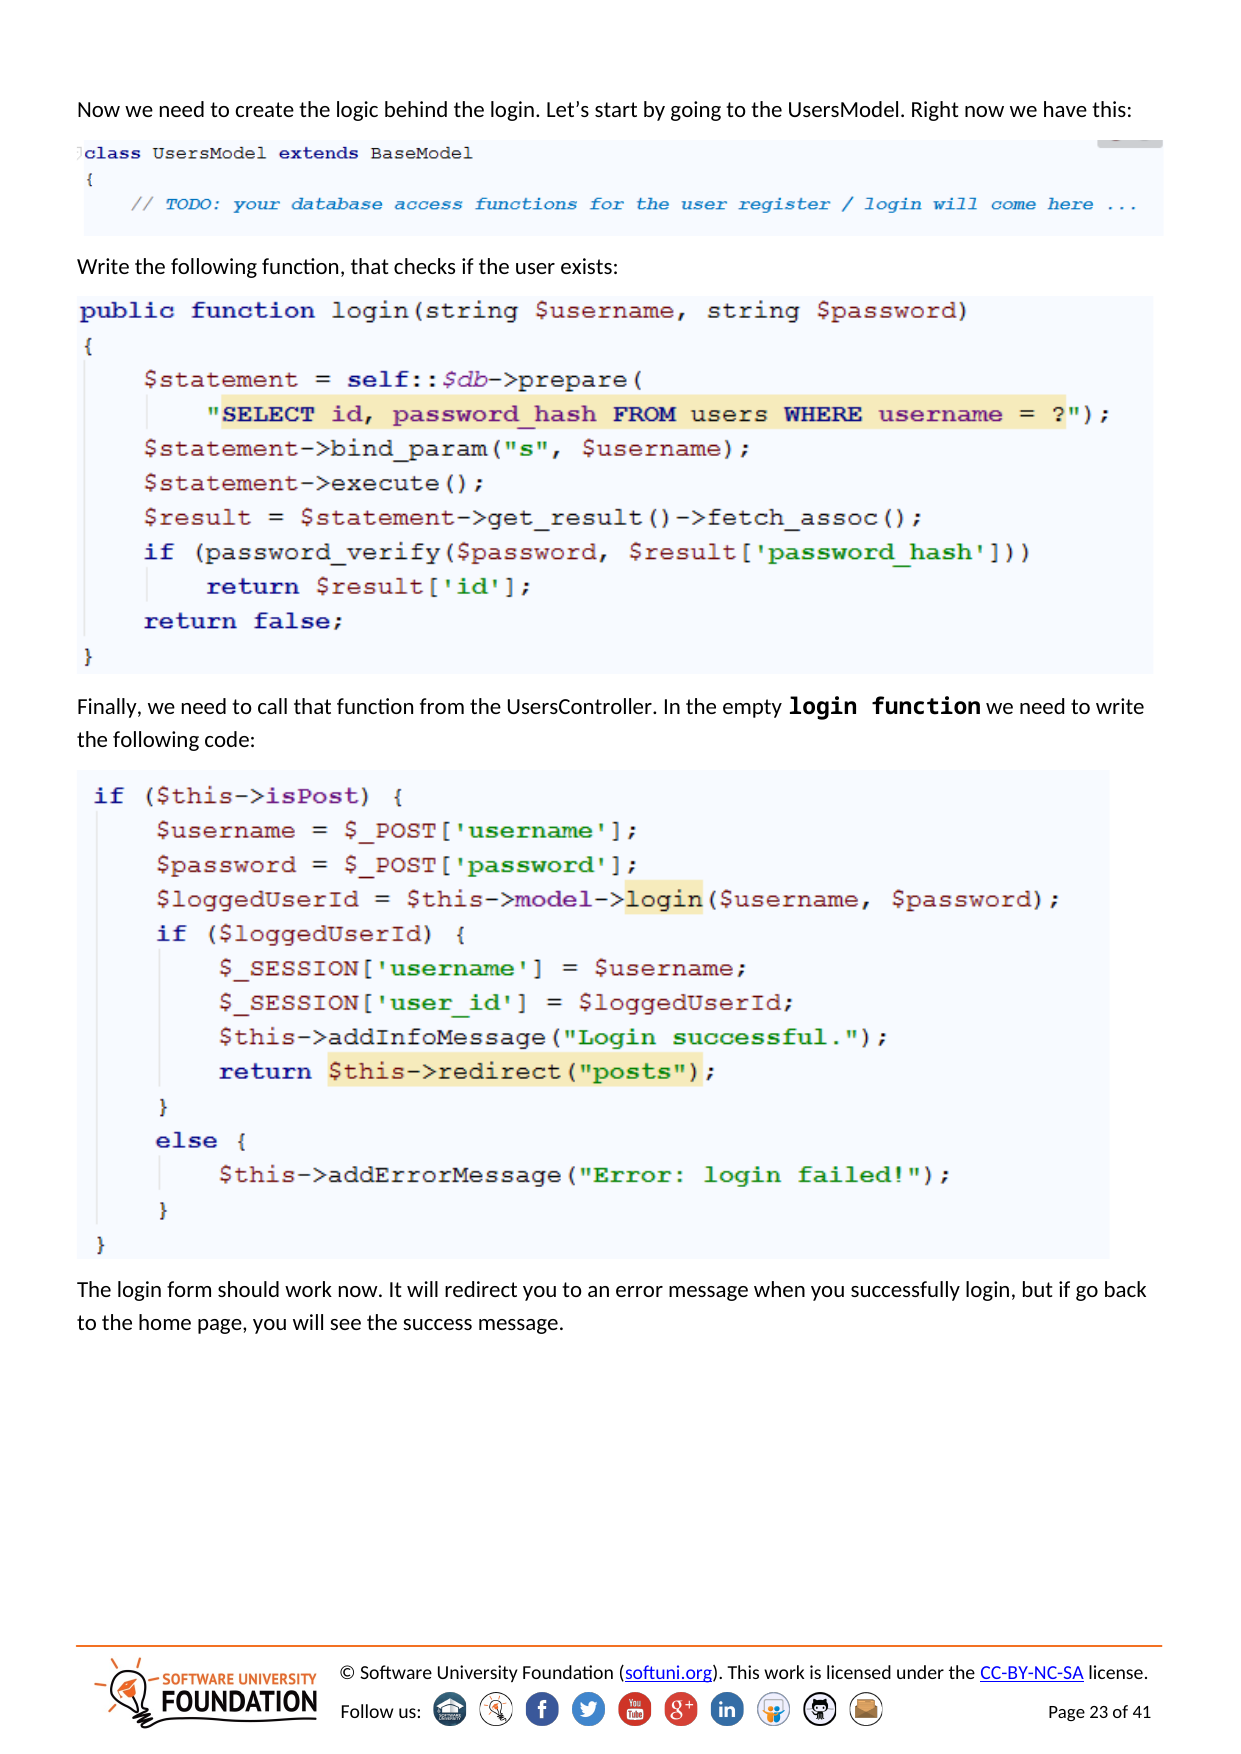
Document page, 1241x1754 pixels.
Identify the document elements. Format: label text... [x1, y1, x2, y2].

picture [618, 1692, 652, 1726]
picture [76, 770, 1110, 1259]
text The login form should work now. It will redirect you to an error message when you successfully login, but if go back to the home page, you will see the success message. [77, 1276, 1163, 1336]
picture [76, 140, 1164, 236]
text Now we need to create the logic behind the login. Let’s start by going to the UsersModel. Right now we have this: [77, 95, 1163, 123]
picture [572, 1692, 605, 1726]
picture [93, 1656, 317, 1729]
picture [76, 296, 1154, 674]
picture [525, 1692, 559, 1726]
picture [803, 1692, 837, 1726]
picture [849, 1692, 883, 1726]
picture [757, 1692, 790, 1726]
text Write the following function, that checks if the user exists: [77, 252, 1163, 280]
picture [664, 1692, 698, 1726]
picture [479, 1692, 513, 1726]
text Finally, we need to call that function from the UsersController. In the empty login function we need to write the following code: [77, 690, 1163, 753]
picture [710, 1692, 744, 1726]
picture [433, 1692, 467, 1726]
